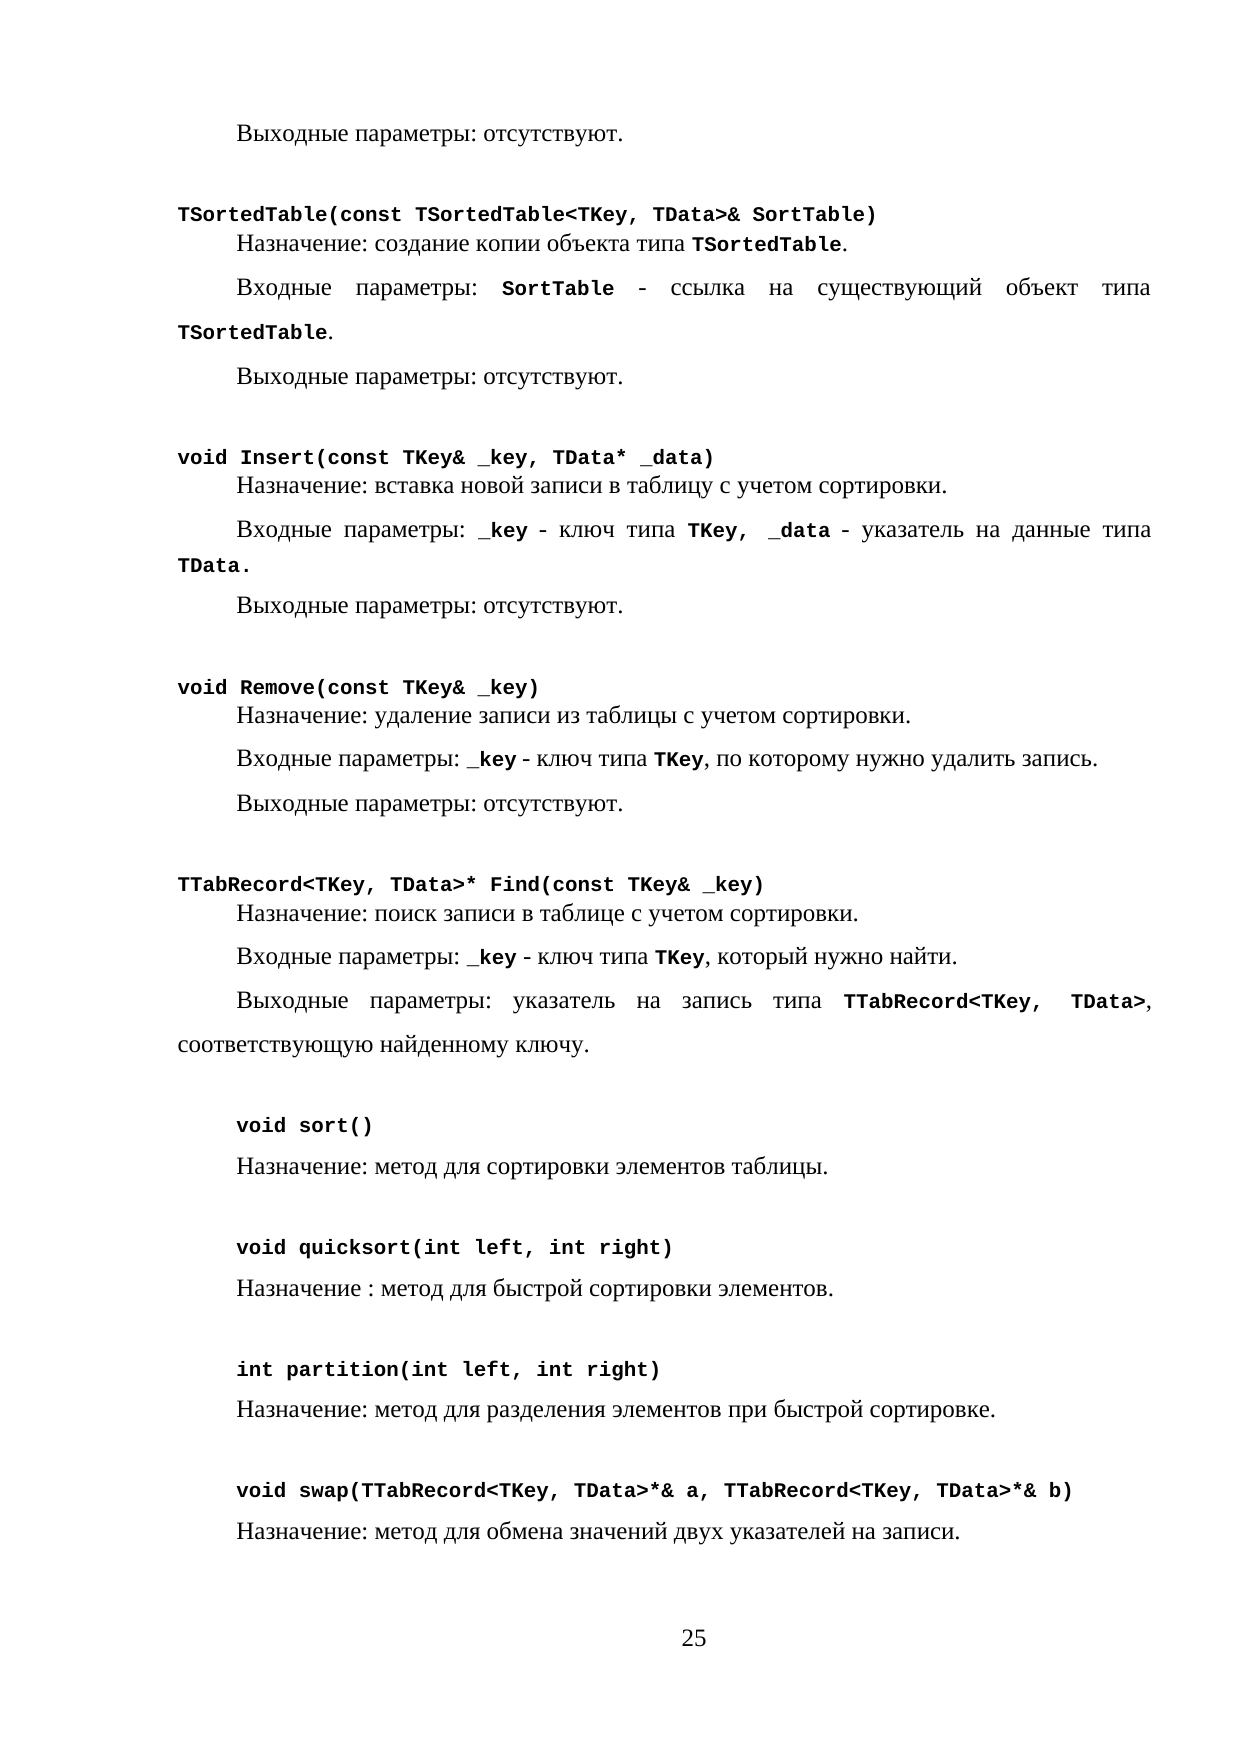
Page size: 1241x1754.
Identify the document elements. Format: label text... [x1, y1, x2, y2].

text Выходные параметры: отсутствуют. [177, 788, 1152, 817]
text Выходные параметры: отсутствуют. [177, 361, 1152, 389]
text Входные параметры: SortTable - ссылка на существующий объект типа TSortedTable. [177, 272, 1152, 346]
text Входные параметры: _key - ключ типа TKey, который нужно найти. [177, 941, 1152, 971]
text void swap(TTabRecord<TKey, TData>*& a, TTabRecord<TKey, TData>*& b) [177, 1481, 1152, 1504]
text void Insert(const TKey& _key, TData* _data) [177, 447, 1152, 471]
text Выходные параметры: отсутствуют. [177, 591, 1152, 619]
text void quicksort(int left, int right) [177, 1237, 1152, 1261]
text Выходные параметры: отсутствуют. [177, 118, 1152, 147]
text void Remove(const TKey& _key) [177, 677, 1152, 700]
text Выходные параметры: указатель на запись типа TTabRecord<TKey, TData>, соответствующую найденному ключу. [177, 985, 1152, 1058]
text int partition(int left, int right) [177, 1359, 1152, 1382]
text Назначение: поиск записи в таблице с учетом сортировки. [177, 898, 1152, 927]
text Назначение: удаление записи из таблицы с учетом сортировки. [177, 700, 1152, 729]
text TTabRecord<TKey, TData>* Find(const TKey& _key) [177, 874, 1152, 898]
text Назначение: метод для обмена значений двух указателей на записи. [177, 1516, 1152, 1545]
text Назначение: метод для сортировки элементов таблицы. [177, 1151, 1152, 1180]
text Назначение: вставка новой записи в таблицу с учетом сортировки. [177, 471, 1152, 499]
text void sort() [177, 1116, 1152, 1139]
text Назначение : метод для быстрой сортировки элементов. [177, 1273, 1152, 1301]
text Назначение: метод для разделения элементов при быстрой сортировке. [177, 1394, 1152, 1423]
text Входные параметры: _key - ключ типа TKey, _data - указатель на данные типа TData. [177, 514, 1152, 579]
text Назначение: создание копии объекта типа TSortedTable. [177, 228, 1152, 258]
text TSortedTable(const TSortedTable<TKey, TData>& SortTable) [177, 204, 1152, 228]
text Входные параметры: _key - ключ типа TKey, по которому нужно удалить запись. [177, 743, 1152, 773]
